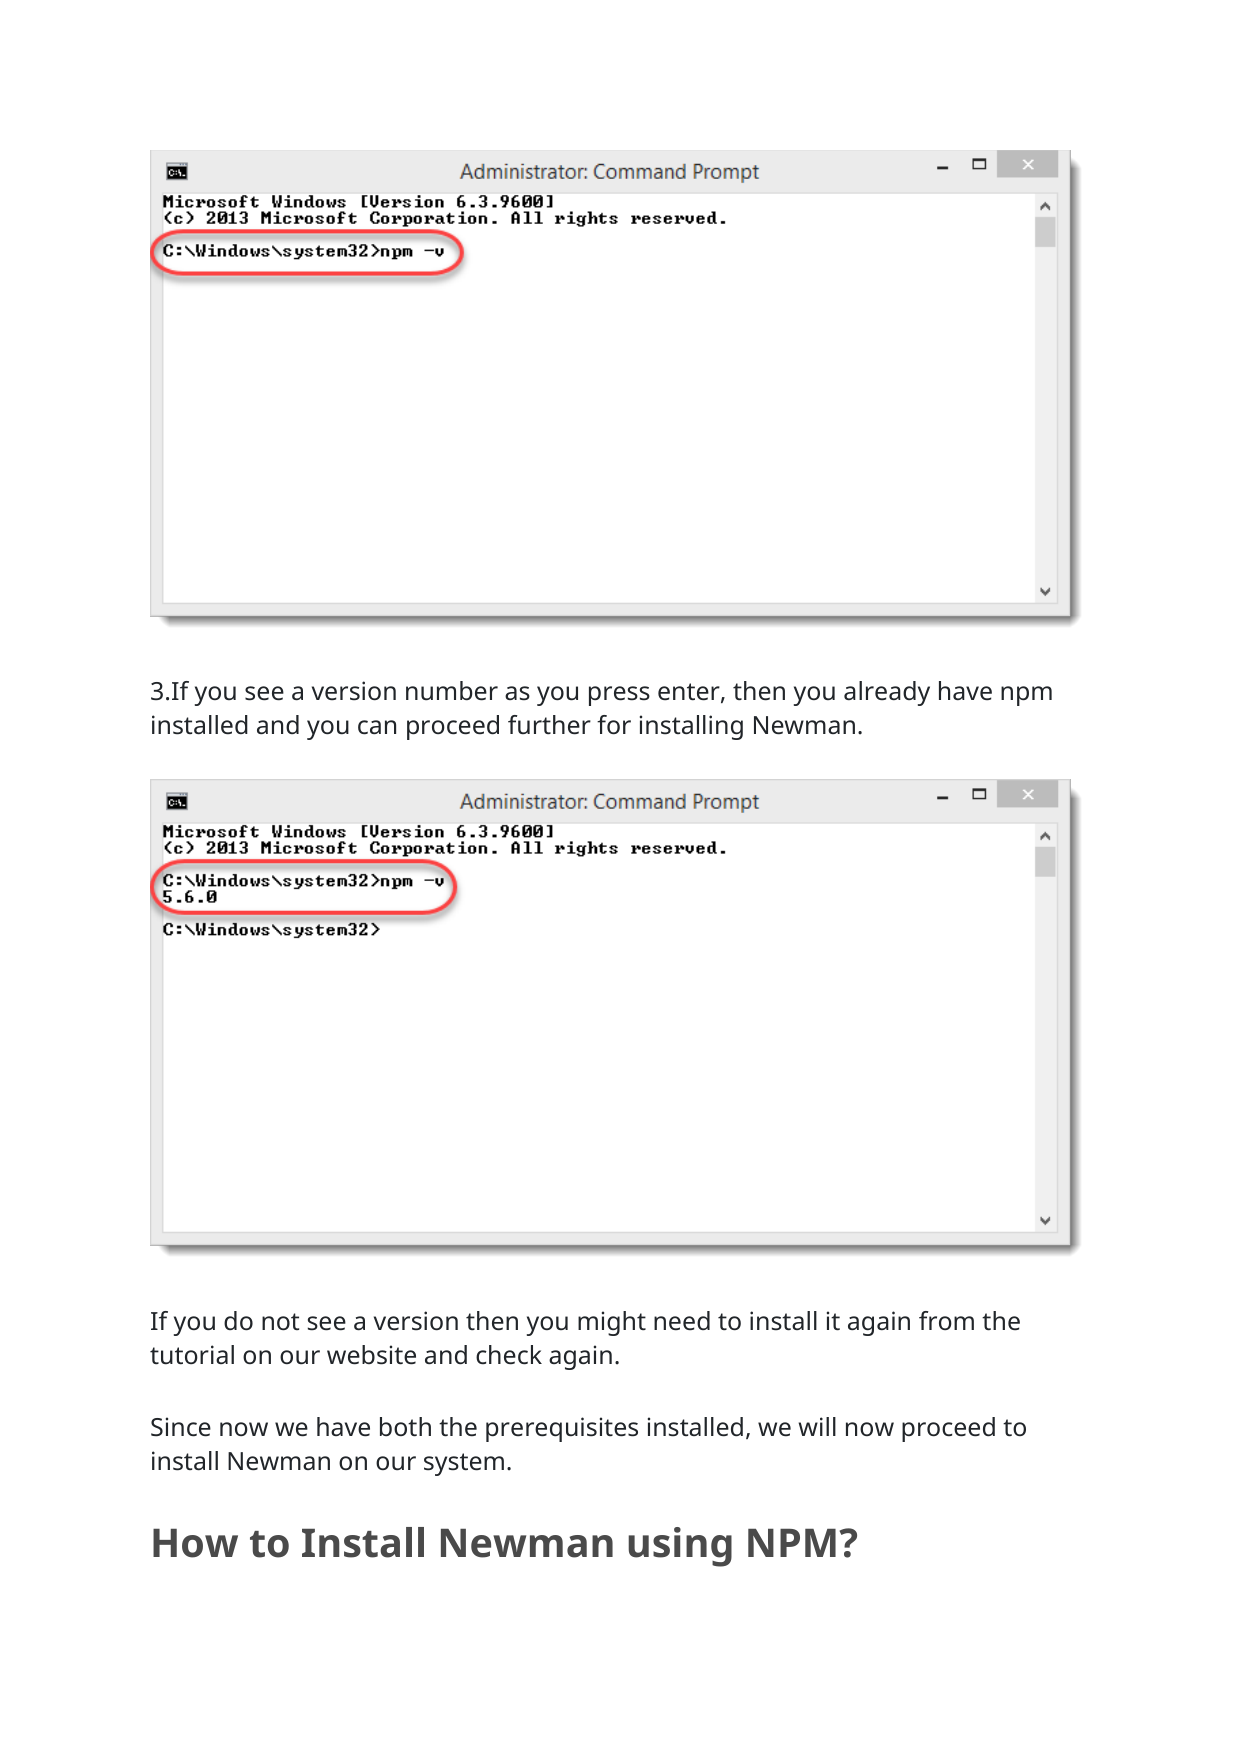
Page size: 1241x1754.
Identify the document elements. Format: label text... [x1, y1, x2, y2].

text If you do not see a version then you might need to install it again from the tutorial on our website and check again. [150, 1303, 1090, 1372]
text Since now we have both the prerequisites installed, we will now proceed to install Newman on our system. [150, 1409, 1090, 1477]
picture [150, 150, 1091, 637]
picture [150, 779, 1091, 1266]
text How to Install Newman using NPM? [150, 1515, 1090, 1569]
text 3.If you see a version number as you press enter, then you already have npm installed and you can proceed further for installing Newman. [150, 674, 1090, 742]
